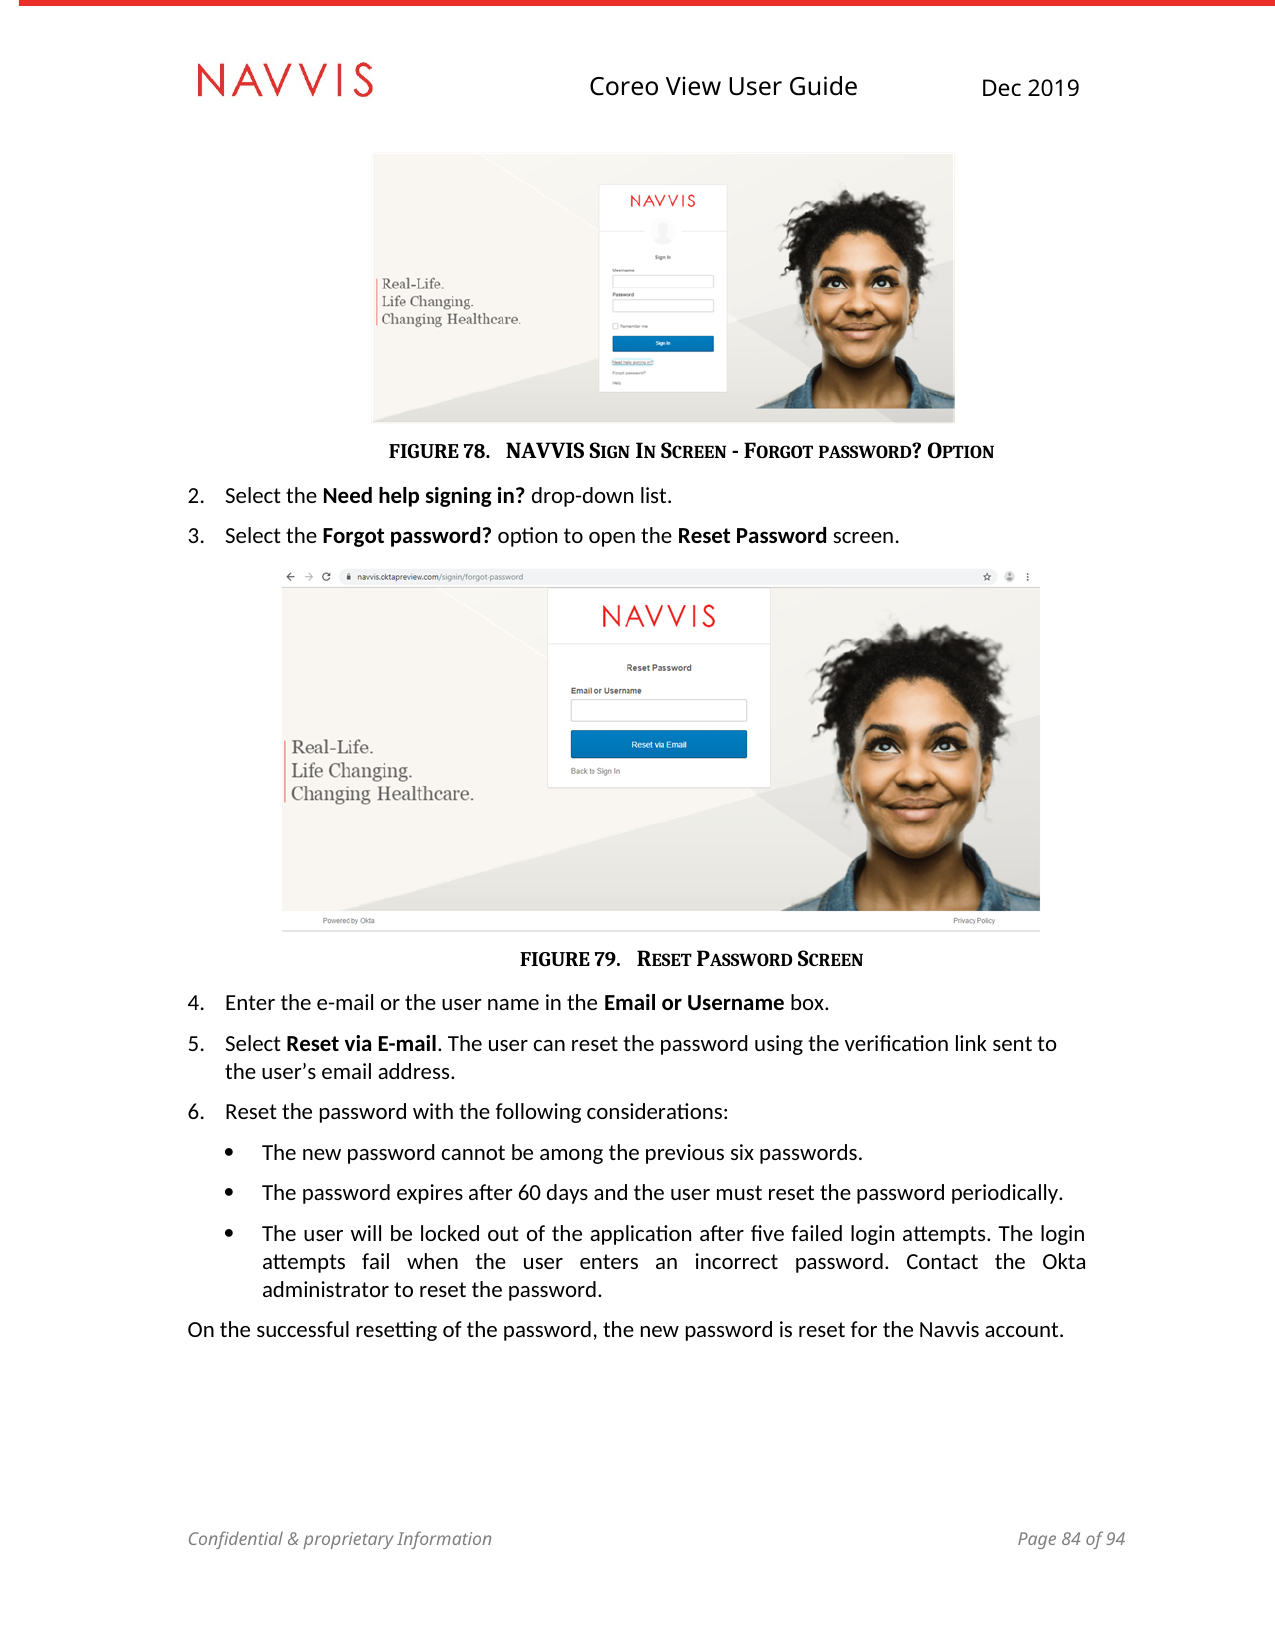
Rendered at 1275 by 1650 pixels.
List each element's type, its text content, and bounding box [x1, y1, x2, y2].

picture [187, 55, 383, 104]
list The user will be locked out of the application after five failed login attempts. The login attempts fail when the user enters an incorrect password. Contact the Okta administrator to reset the password. [225, 1219, 1087, 1303]
text NAVVIS Sign In Screen - Forgot password? Option [296, 438, 1087, 465]
list Select the Need help signing in? drop-down list. [187, 481, 1087, 509]
text Reset Password Screen [296, 946, 1087, 972]
picture [280, 566, 1045, 934]
list Reset the password with the following considerations: [187, 1097, 1087, 1126]
list Select Reset via E-mail. The user can reset the password using the verification link sent to the user’s email address. [187, 1029, 1087, 1085]
picture [368, 150, 957, 426]
list Select the Forgot password? option to open the Reset Password screen. [187, 522, 1087, 549]
list The new password cannot be among the previous six passwords. [225, 1138, 1087, 1166]
list The password expires after 60 days and the user must reset the password periodically. [225, 1178, 1087, 1207]
text On the successful resetting of the password, the new password is reset for the Navvis account. [187, 1316, 1087, 1344]
list Enter the e-mail or the user name in the Email or Username box. [187, 988, 1087, 1016]
